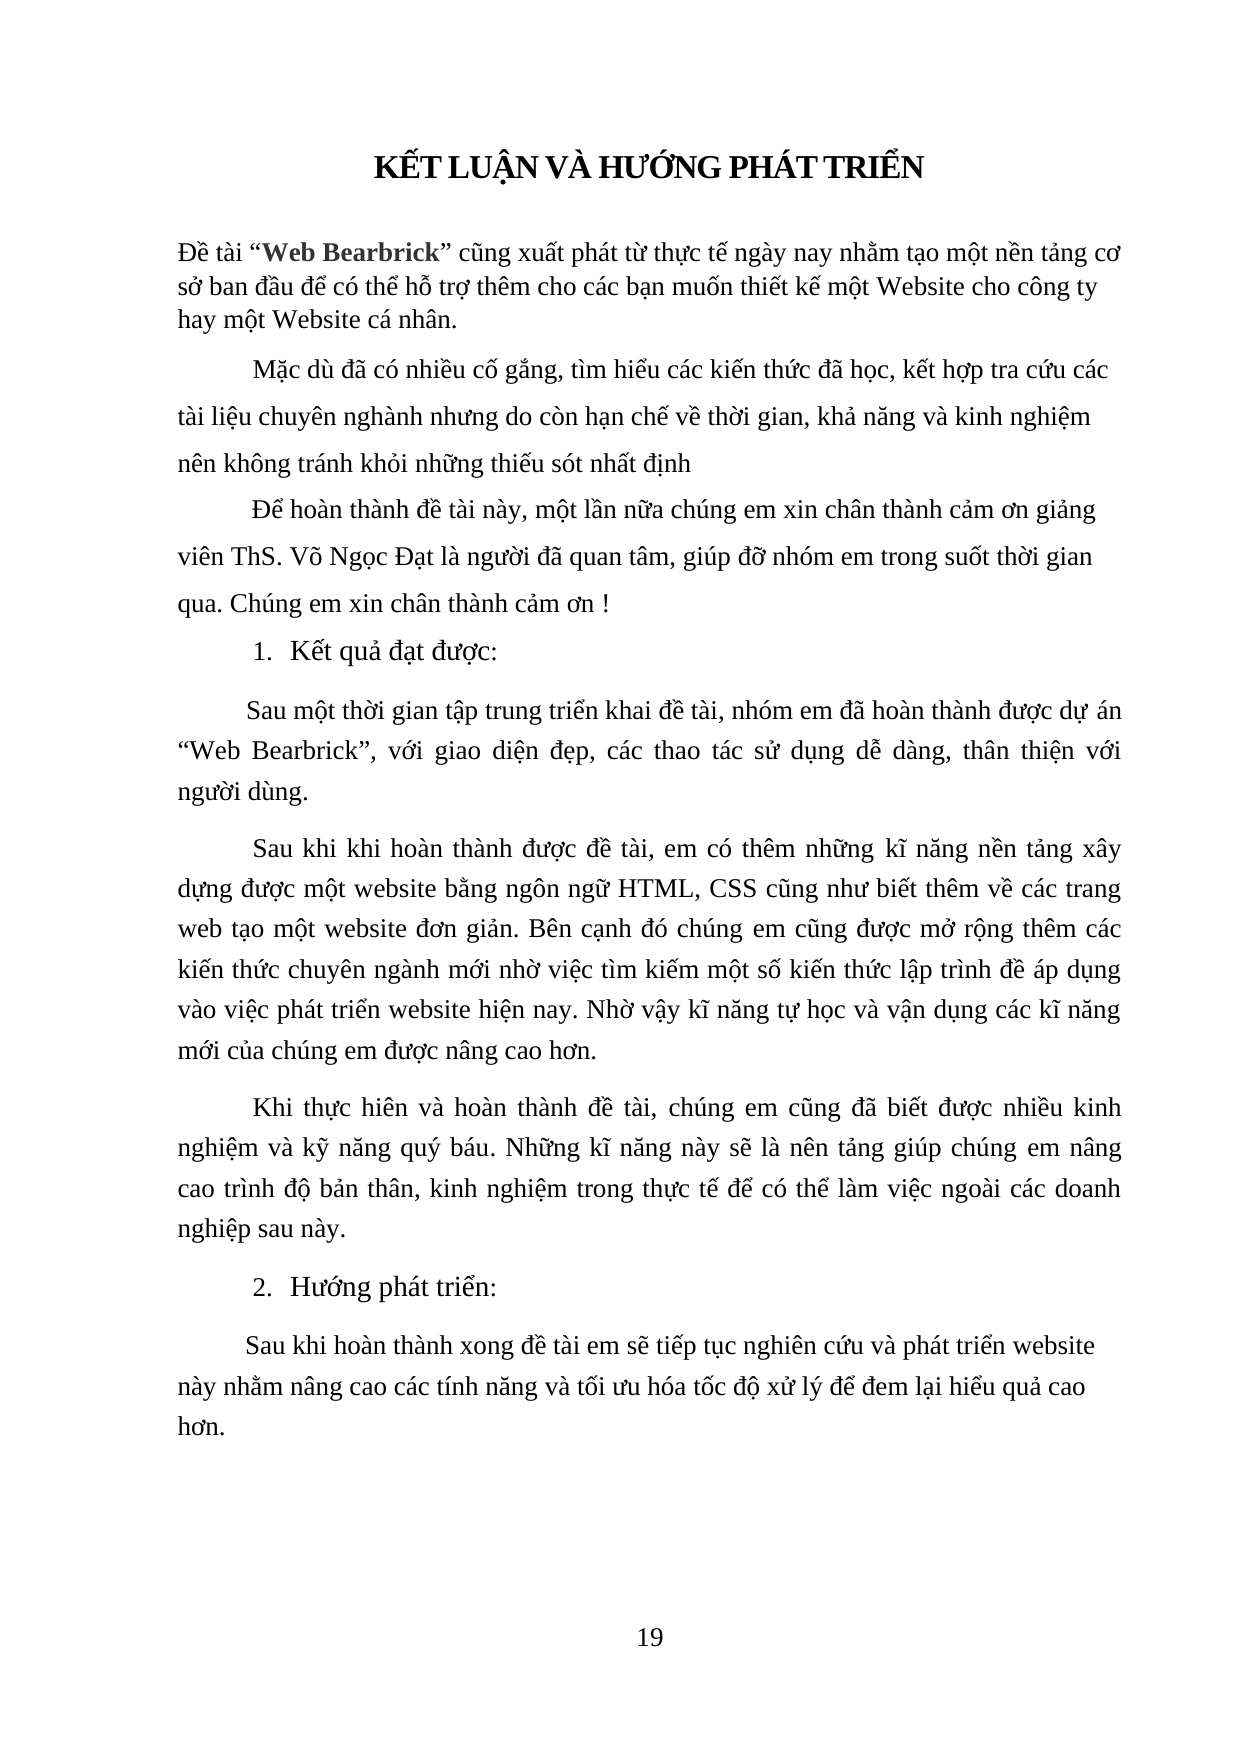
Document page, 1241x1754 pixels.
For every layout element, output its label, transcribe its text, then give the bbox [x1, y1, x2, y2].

list Hướng phát triển: [252, 1269, 1122, 1303]
text Sau khi khi hoàn thành được đề tài, em có thêm những kĩ năng nền tảng xây dựng được một website bằng ngôn ngữ HTML, CSS cũng như biết thêm về các trang web tạo một website đơn giản. Bên cạnh đó chúng em cũng được mở rộng thêm các kiến thức chuyên ngành mới nhờ việc tìm kiếm một số kiến thức lập trình đề áp dụng vào việc phát triển website hiện nay. Nhờ vậy kĩ năng tự học và vận dụng các kĩ năng mới của chúng em được nâng cao hơn. [177, 832, 1122, 1065]
text Khi thực hiên và hoàn thành đề tài, chúng em cũng đã biết được nhiều kinh nghiệm và kỹ năng quý báu. Những kĩ năng này sẽ là nên tảng giúp chúng em nâng cao trình độ bản thân, kinh nghiệm trong thực tế để có thể làm việc ngoài các doanh nghiệp sau này. [177, 1091, 1122, 1243]
text Để hoàn thành đề tài này, một lần nữa chúng em xin chân thành cảm ơn giảng viên ThS. Võ Ngọc Đạt là người đã quan tâm, giúp đỡ nhóm em trong suốt thời gian qua. Chúng em xin chân thành cảm ơn ! [177, 493, 1122, 618]
text Sau một thời gian tập trung triển khai đề tài, nhóm em đã hoàn thành được dự án “Web Bearbrick”, với giao diện đẹp, các thao tác sử dụng dễ dàng, thân thiện với người dùng. [177, 694, 1122, 806]
text Mặc dù đã có nhiều cố gắng, tìm hiểu các kiến thức đã học, kết hợp tra cứu các tài liệu chuyên nghành nhưng do còn hạn chế về thời gian, khả năng và kinh nghiệm nên không tránh khỏi những thiếu sót nhất định [177, 353, 1122, 478]
list Kết quả đạt được: [252, 633, 1122, 667]
text Đề tài “Web Bearbrick” cũng xuất phát từ thực tế ngày nay nhằm tạo một nền tảng cơ sở ban đầu để có thể hỗ trợ thêm cho các bạn muốn thiết kế một Website cho công ty hay một Website cá nhân. [177, 236, 1122, 334]
title KẾT LUẬN VÀ HƯỚNG PHÁT TRIỂN [177, 148, 1122, 186]
text Sau khi hoàn thành xong đề tài em sẽ tiếp tục nghiên cứu và phát triển website này nhằm nâng cao các tính năng và tối ưu hóa tốc độ xử lý để đem lại hiểu quả cao hơn. [177, 1329, 1122, 1441]
